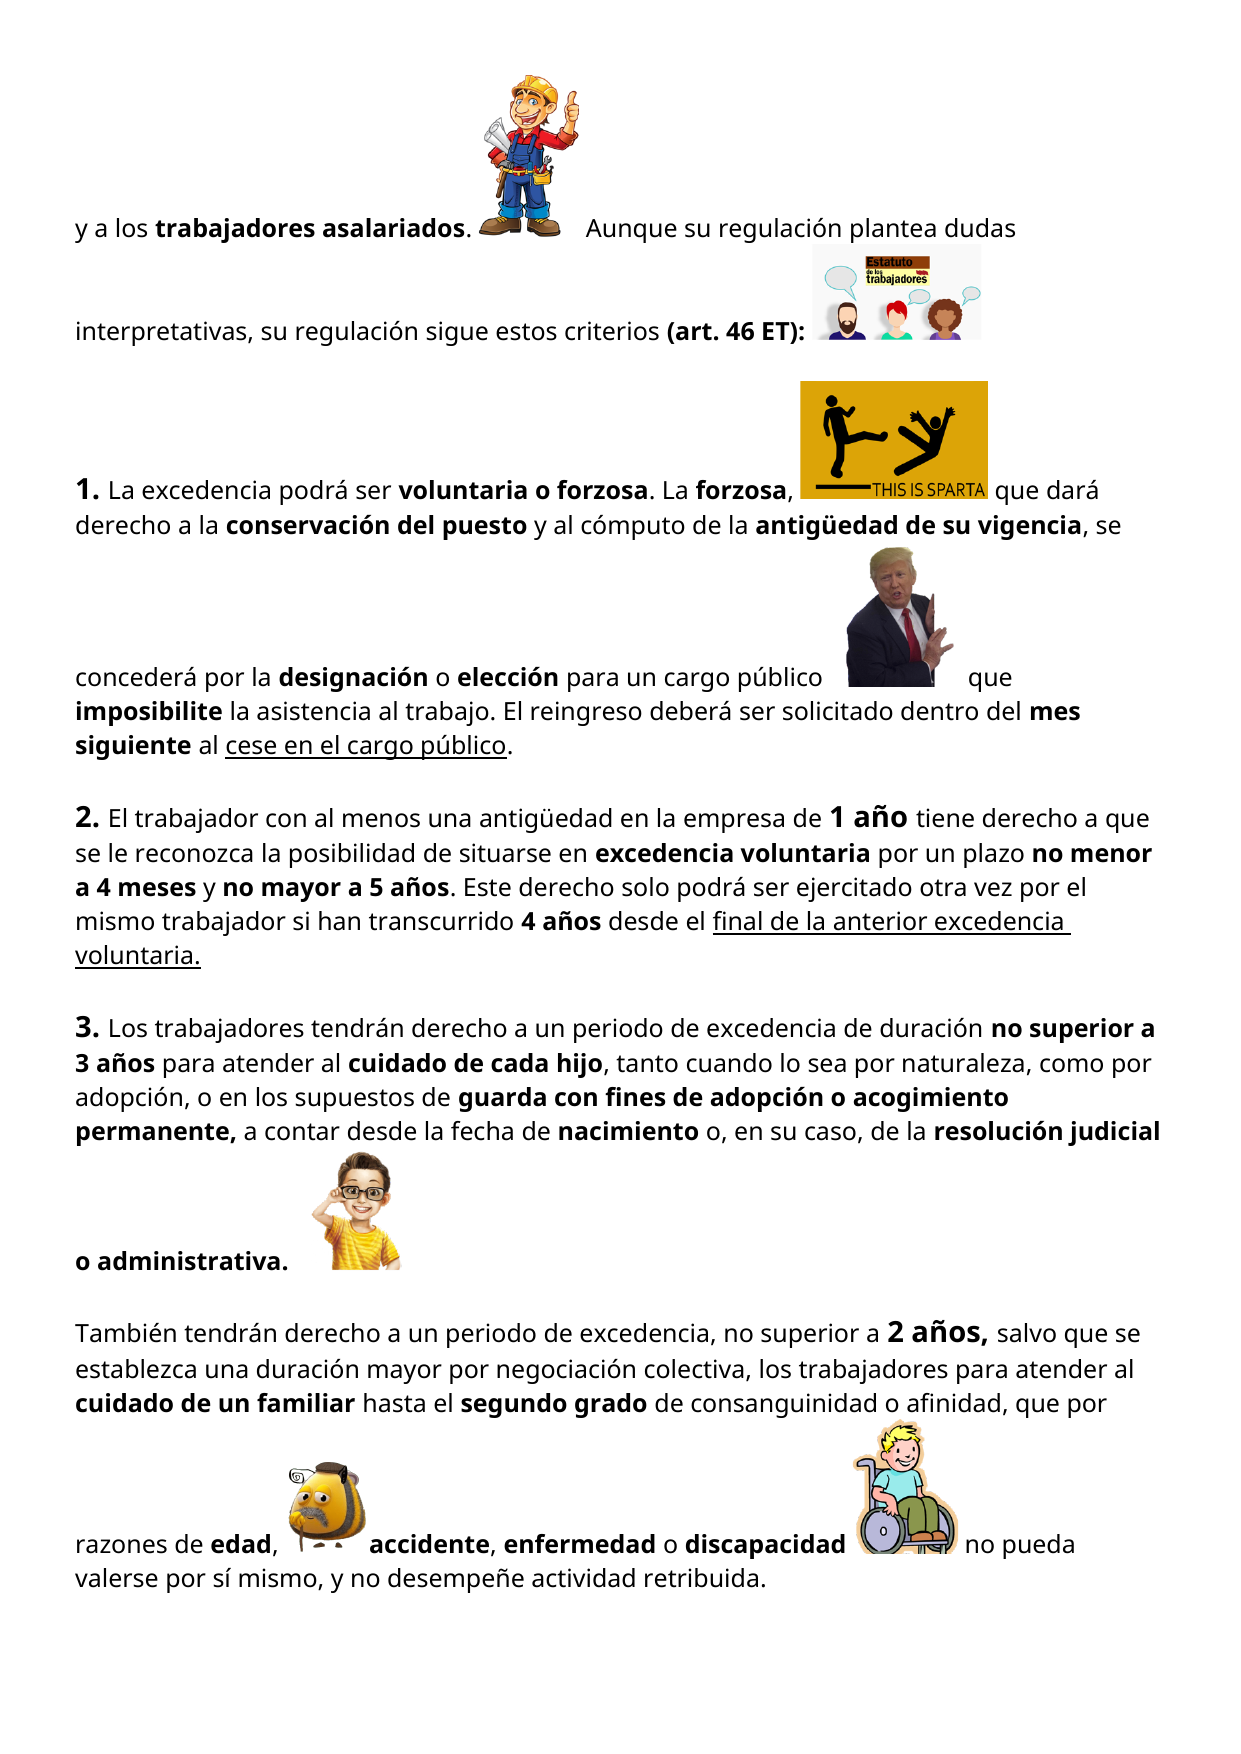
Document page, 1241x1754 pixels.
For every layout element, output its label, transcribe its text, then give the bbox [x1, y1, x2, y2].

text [75, 75, 1165, 347]
text 3. Los trabajadores tendrán derecho a un periodo de excedencia de duración no superior a 3 años para atender al cuidado de cada hijo, tanto cuando lo sea por naturaleza, como por adopción, o en los supuestos de guarda con fines de adopción o acogimiento permanente, a contar desde la fecha de nacimiento o, en su caso, de la resolución judicial o administrativa. [75, 1006, 1165, 1278]
text 1. La excedencia podrá ser voluntaria o forzosa. La forzosa, que dará derecho a la conservación del puesto y al cómputo de la antigüedad de su vigencia, se concederá por la designación o elección para un cargo público que imposibilite la asistencia al trabajo. El reingreso deberá ser solicitado dentro del mes siguiente al cese en el cargo público. [75, 381, 1165, 762]
text 2. El trabajador con al menos una antigüedad en la empresa de 1 año tiene derecho a que se le reconozca la posibilidad de situarse en excedencia voluntaria por un plazo no menor a 4 meses y no mayor a 5 años. Este derecho solo podrá ser ejercitado otra vez por el mismo trabajador si han transcurrido 4 años desde el final de la anterior excedencia voluntaria. [75, 796, 1165, 972]
picture [852, 1419, 959, 1554]
text También tendrán derecho a un periodo de excedencia, no superior a 2 años, salvo que se establezca una duración mayor por negociación colectiva, los trabajadores para atender al cuidado de un familiar hasta el segundo grado de consanguinidad o afinidad, que por razones de edad, accidente, enfermedad o discapacidad no pueda valerse por sí mismo, y no desempeñe actividad retribuida. [75, 1312, 1165, 1595]
picture [295, 1148, 416, 1271]
picture [829, 541, 962, 687]
picture [285, 1459, 369, 1554]
picture [811, 244, 982, 340]
picture [478, 75, 579, 237]
picture [800, 381, 988, 499]
